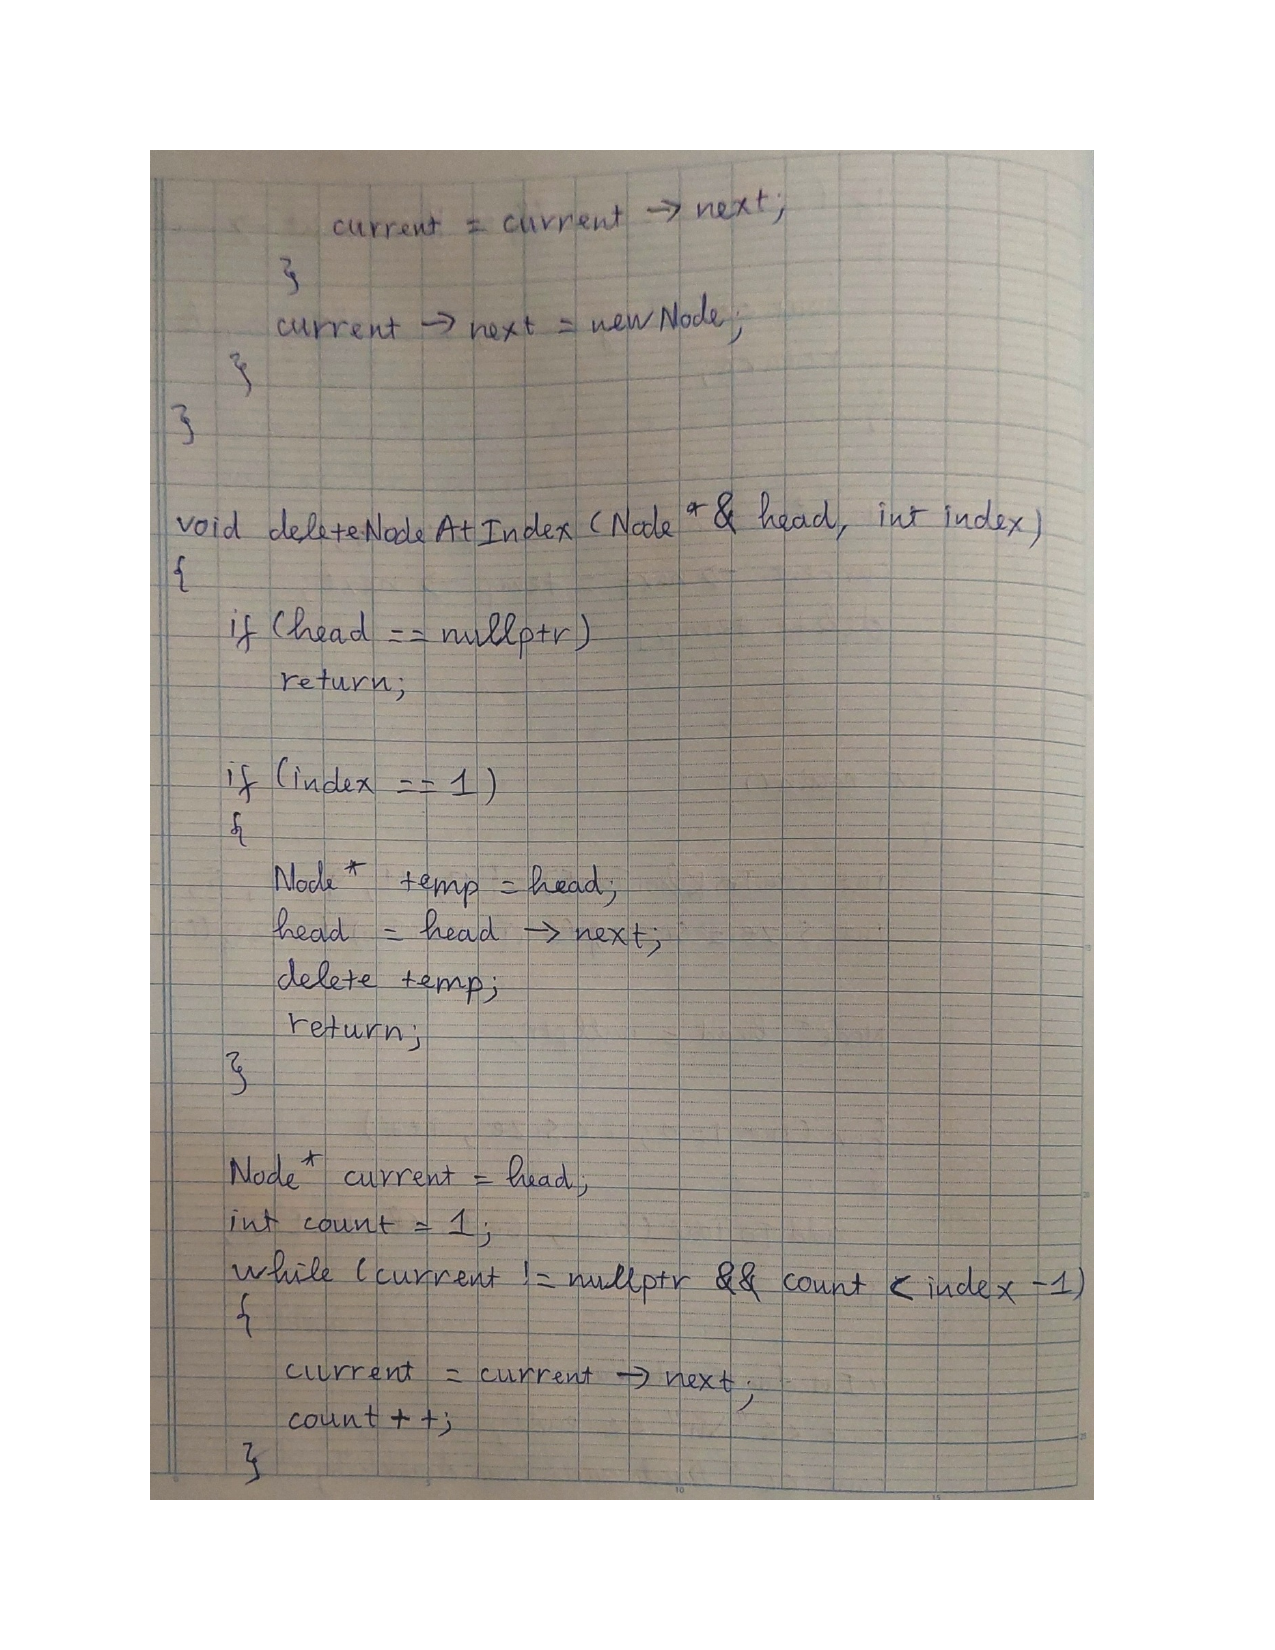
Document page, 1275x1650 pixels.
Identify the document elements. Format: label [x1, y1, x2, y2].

picture [150, 150, 1094, 1500]
